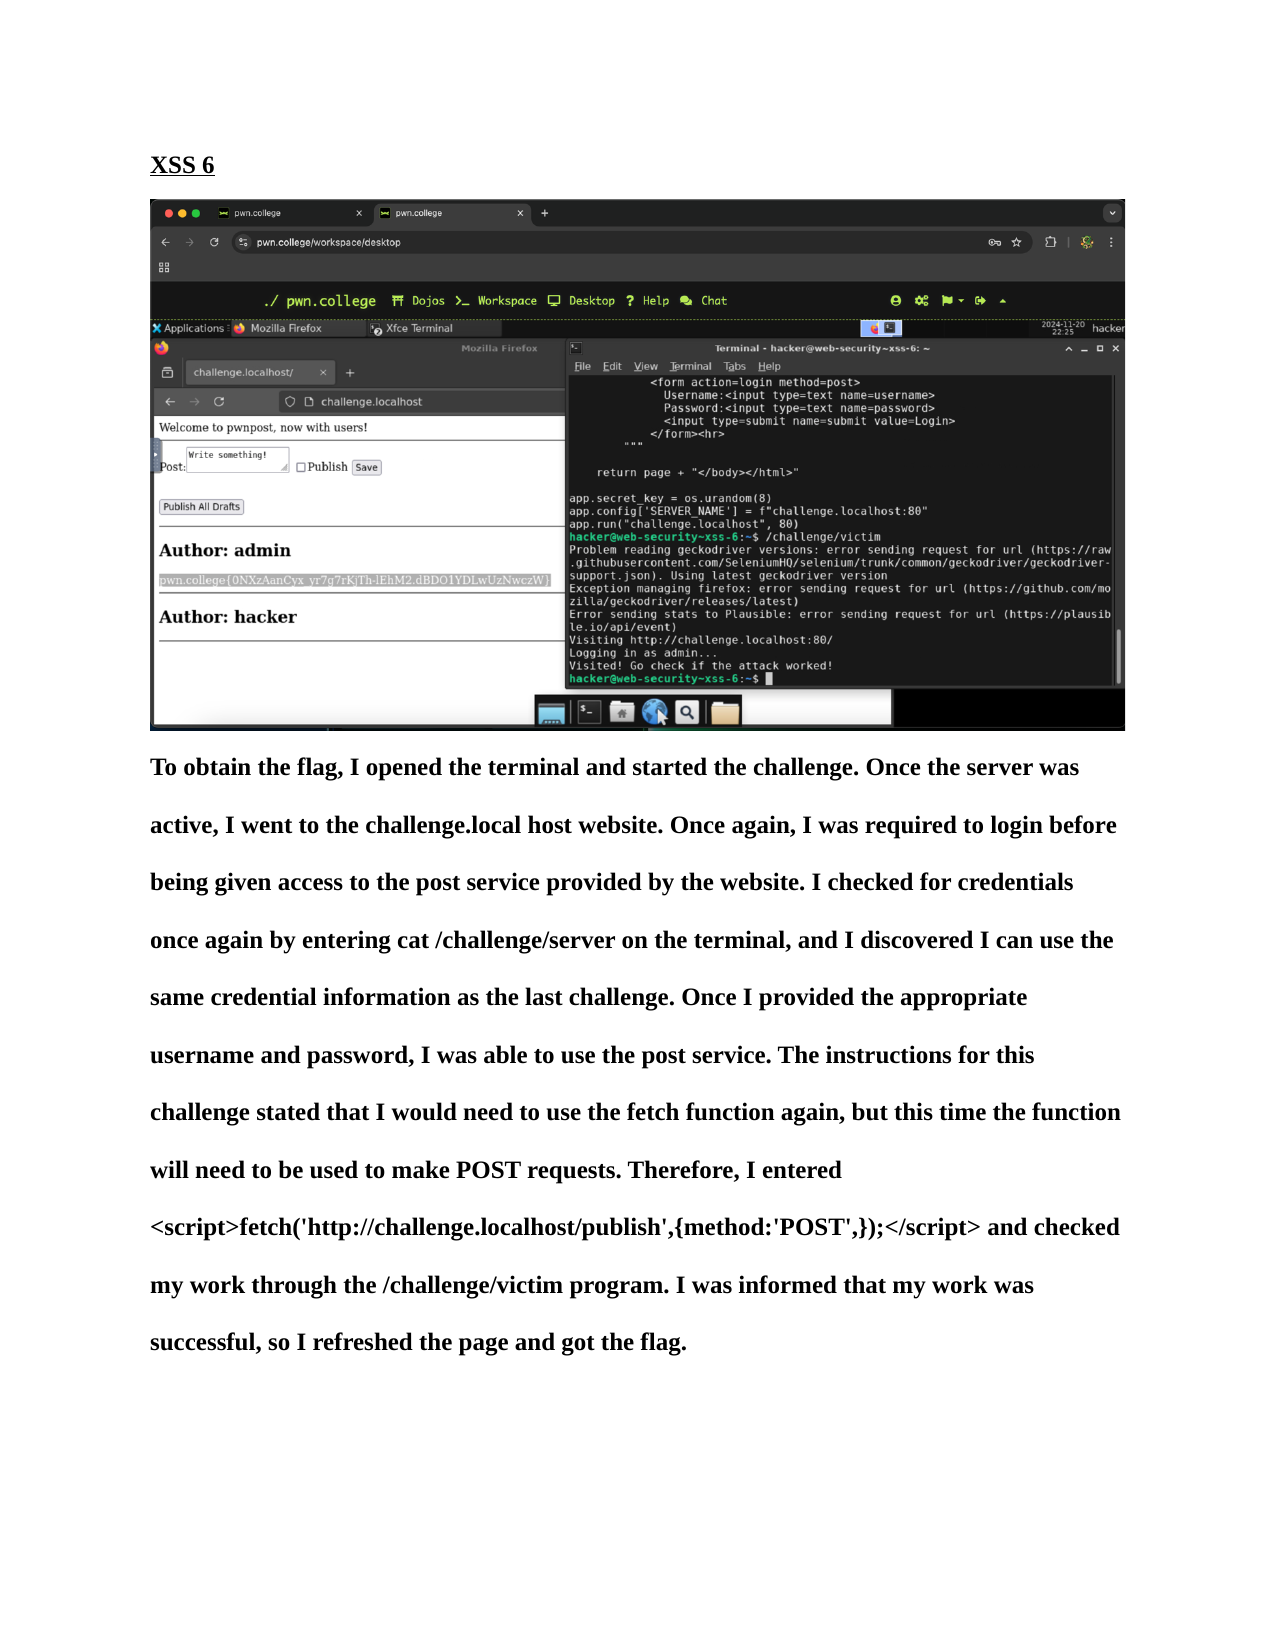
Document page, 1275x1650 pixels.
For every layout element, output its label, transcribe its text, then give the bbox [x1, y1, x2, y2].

text To obtain the flag, I opened the terminal and started the challenge. Once the server was active, I went to the challenge.local host website. Once again, I was required to login before being given access to the post service provided by the website. I checked for credentials once again by entering cat /challenge/server on the terminal, and I discovered I can use the same credential information as the last challenge. Once I provided the appropriate username and password, I was able to use the post service. The instructions for this challenge stated that I would need to use the fetch function again, but this time the function will need to be used to make POST requests. Therefore, I entered <script>fetch('http://challenge.localhost/publish',{method:'POST',});</script> and checked my work through the /challenge/victim program. I was informed that my work was successful, so I refreshed the page and got the flag. [150, 752, 1125, 1356]
picture [150, 199, 1125, 731]
text XSS 6 [150, 150, 1125, 179]
